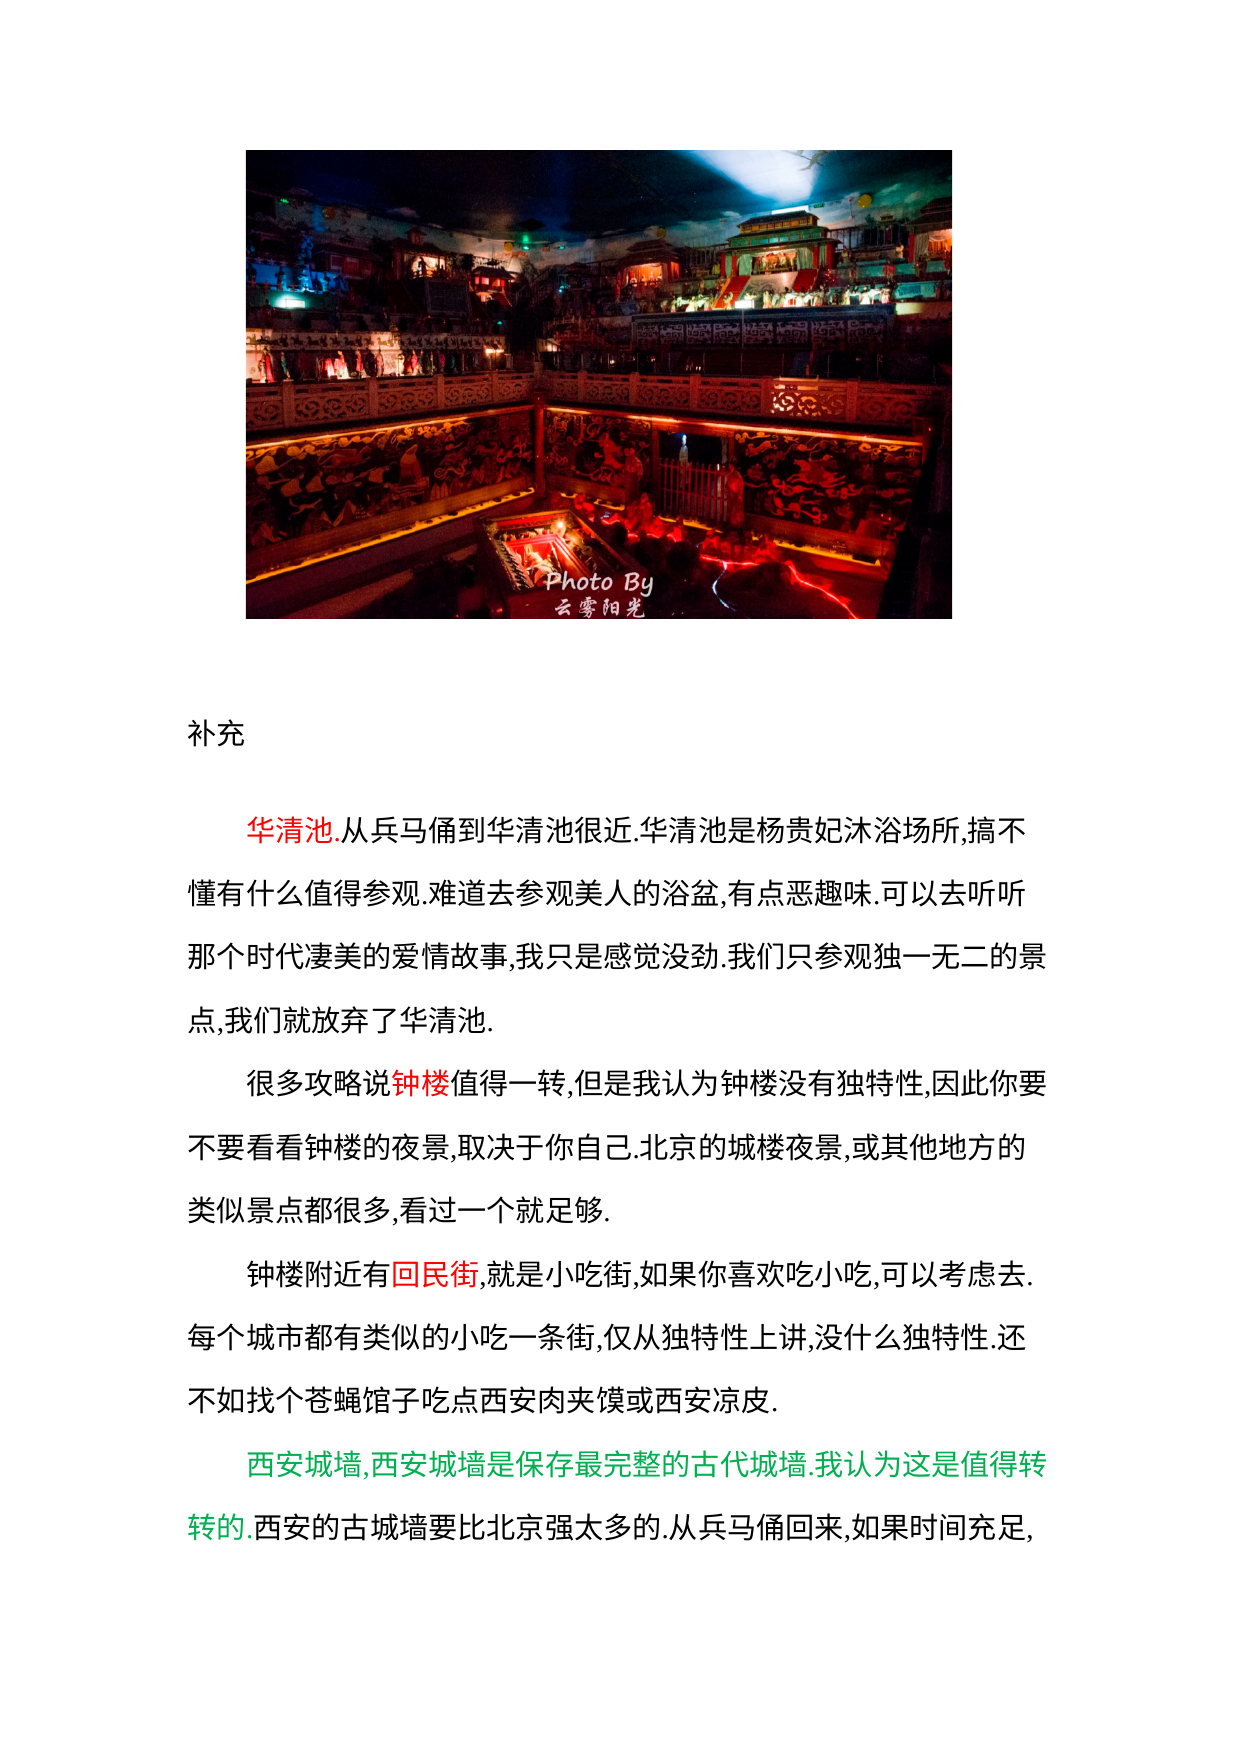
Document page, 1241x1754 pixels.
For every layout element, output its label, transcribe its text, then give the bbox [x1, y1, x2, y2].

text 钟楼附近有回民街,就是小吃街,如果你喜欢吃小吃,可以考虑去.每个城市都有类似的小吃一条街,仅从独特性上讲,没什么独特性.还不如找个苍蝇馆子吃点西安肉夹馍或西安凉皮. [187, 1251, 1053, 1420]
picture [691, 150, 836, 206]
subtitle 补充 [187, 711, 1053, 753]
text 很多攻略说钟楼值得一转,但是我认为钟楼没有独特性,因此你要不要看看钟楼的夜景,取决于你自己.北京的城楼夜景,或其他地方的类似景点都很多,看过一个就足够. [187, 1061, 1053, 1230]
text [187, 1441, 1053, 1547]
picture [717, 202, 727, 207]
text 华清池.从兵马俑到华清池很近.华清池是杨贵妃沐浴场所,搞不懂有什么值得参观.难道去参观美人的浴盆,有点恶趣味.可以去听听那个时代凄美的爱情故事,我只是感觉没劲.我们只参观独一无二的景点,我们就放弃了华清池. [187, 807, 1053, 1040]
picture [245, 150, 953, 619]
